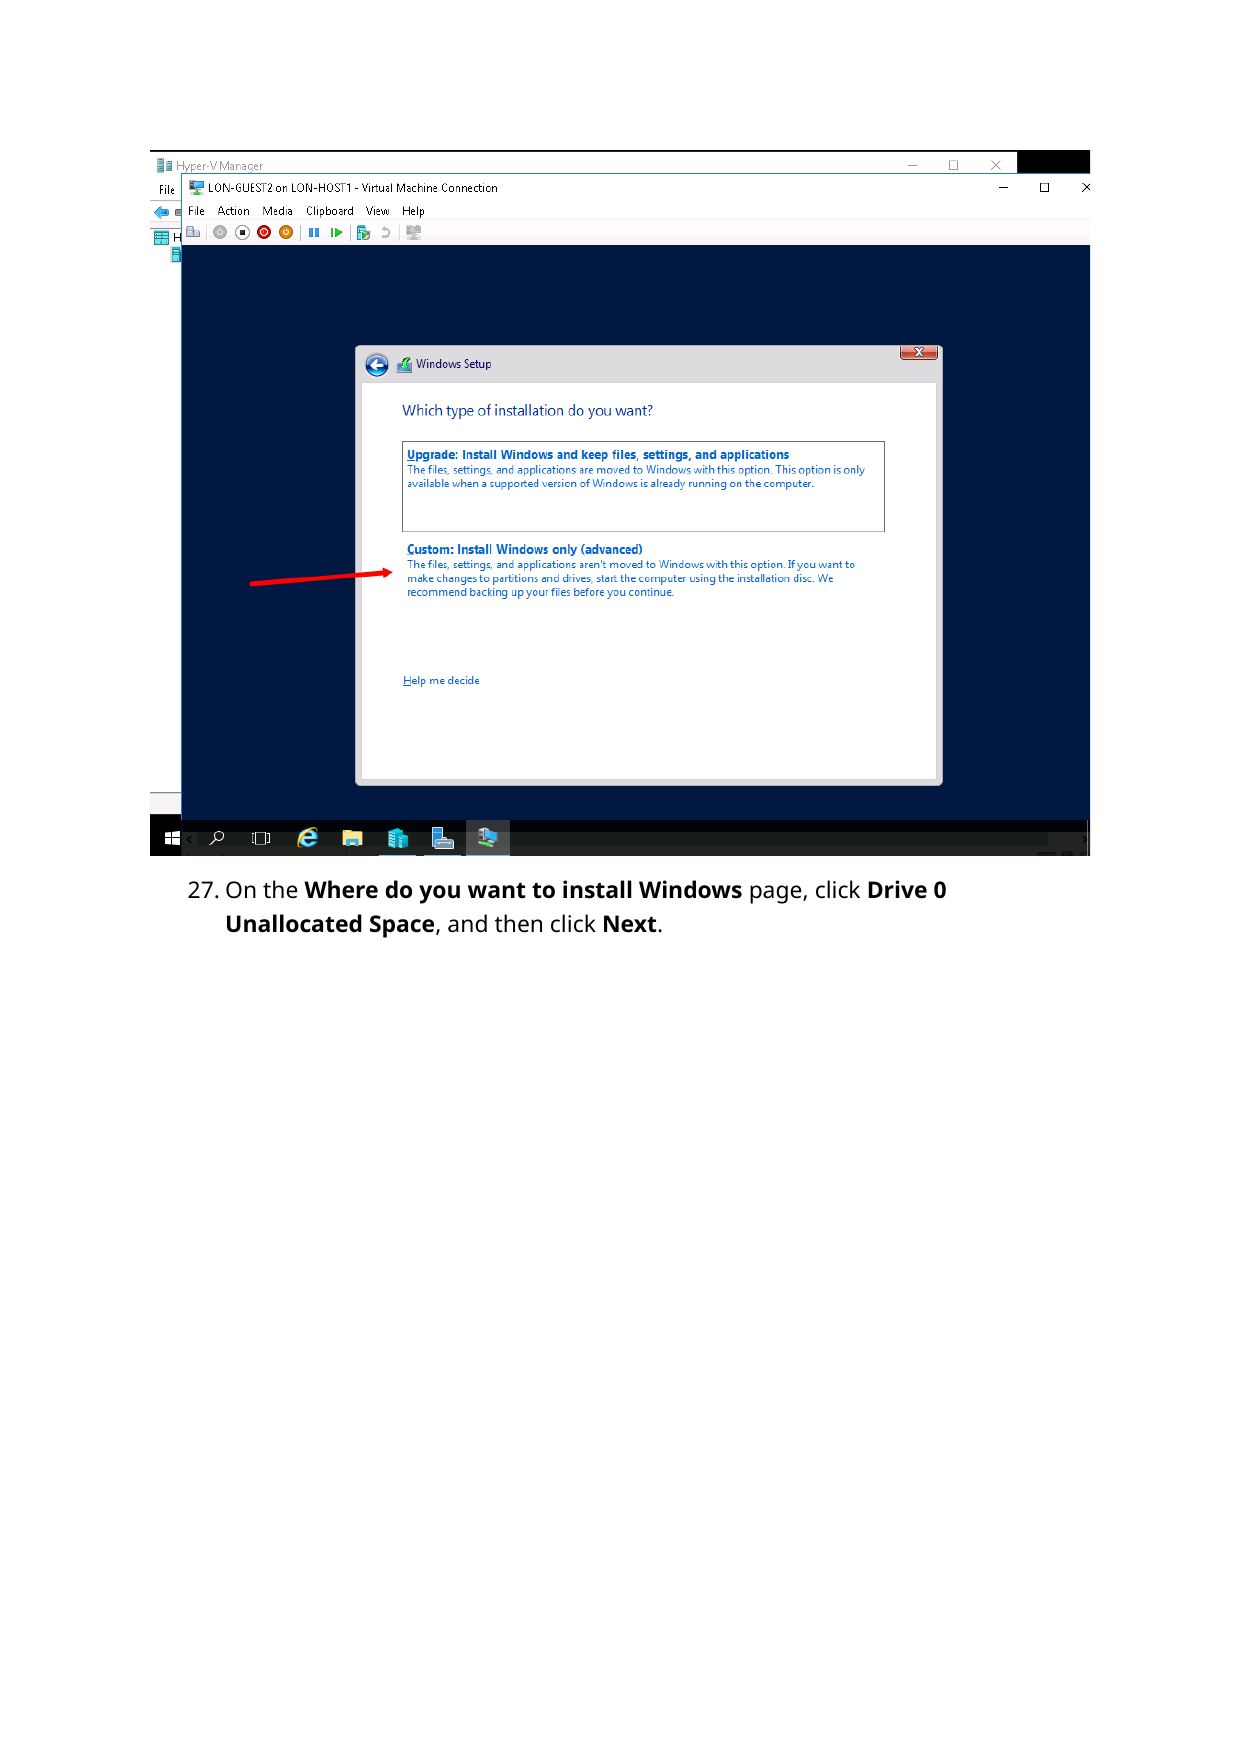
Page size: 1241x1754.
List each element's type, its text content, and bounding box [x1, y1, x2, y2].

list On the Where do you want to install Windows page, click Drive 0 Unallocated Space, and then click Next. [187, 874, 1090, 939]
picture [150, 150, 1091, 856]
